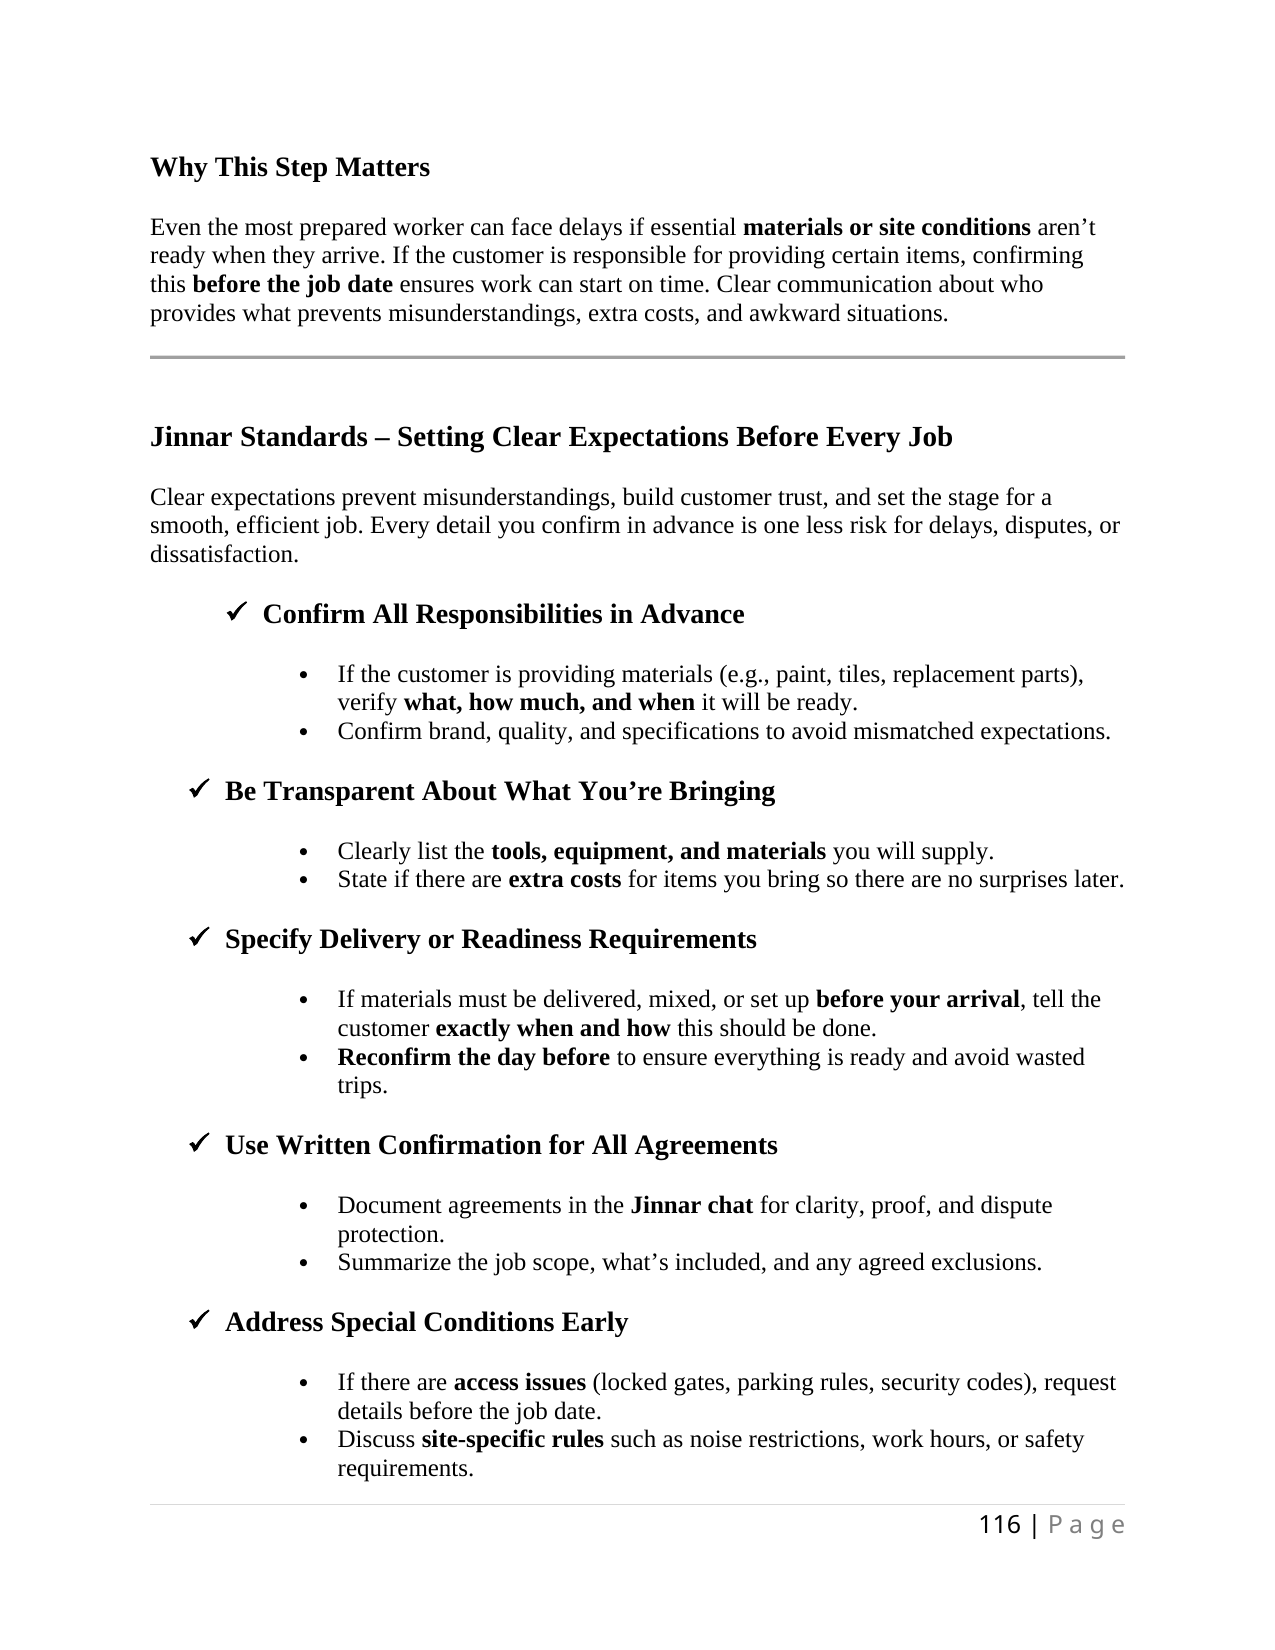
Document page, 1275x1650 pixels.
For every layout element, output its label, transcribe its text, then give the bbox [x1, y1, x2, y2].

text Jinnar Standards – Setting Clear Expectations Before Every Job [150, 419, 1125, 452]
list Discuss site-specific rules such as noise restrictions, work hours, or safety requirements. [300, 1424, 1125, 1482]
list If there are access issues (locked gates, parking rules, security codes), request details before the job date. [300, 1367, 1125, 1424]
list Summarize the job scope, what’s included, and any agreed exclusions. [300, 1247, 1125, 1276]
list Specify Delivery or Readiness Requirements [187, 922, 1125, 955]
list Confirm All Responsibilities in Advance [225, 597, 1125, 629]
text Why This Step Matters [150, 150, 1125, 182]
list Clearly list the tools, equipment, and materials you will supply. [300, 836, 1125, 864]
list If materials must be delivered, mixed, or set up before your arrival, tell the customer exactly when and how this should be done. [300, 984, 1125, 1042]
list Reconfirm the day before to ensure everything is ready and avoid wasted trips. [300, 1042, 1125, 1099]
text Clear expectations prevent misunderstandings, build customer trust, and set the stage for a smooth, efficient job. Every detail you confirm in advance is one less risk for delays, disputes, or dissatisfaction. [150, 482, 1125, 568]
list Address Special Conditions Early [187, 1305, 1125, 1338]
list Use Written Confirmation for All Agreements [187, 1128, 1125, 1161]
list Be Transparent About What You’re Bringing [187, 774, 1125, 807]
list If the customer is providing materials (e.g., paint, tiles, replacement parts), verify what, how much, and when it will be ready. [300, 659, 1125, 716]
list Document agreements in the Jinnar chat for clarity, proof, and dispute protection. [300, 1190, 1125, 1247]
list Confirm brand, quality, and specifications to avoid mismatched expectations. [300, 716, 1125, 745]
list State if there are extra costs for items you bring so there are no surprises later. [300, 864, 1125, 893]
text Even the most prepared worker can face delays if essential materials or site conditions aren’t ready when they arrive. If the customer is responsible for providing certain items, confirming this before the job date ensures work can start on time. Clear communication about who provides what prevents misunderstandings, extra costs, and awkward situations. [150, 212, 1125, 327]
